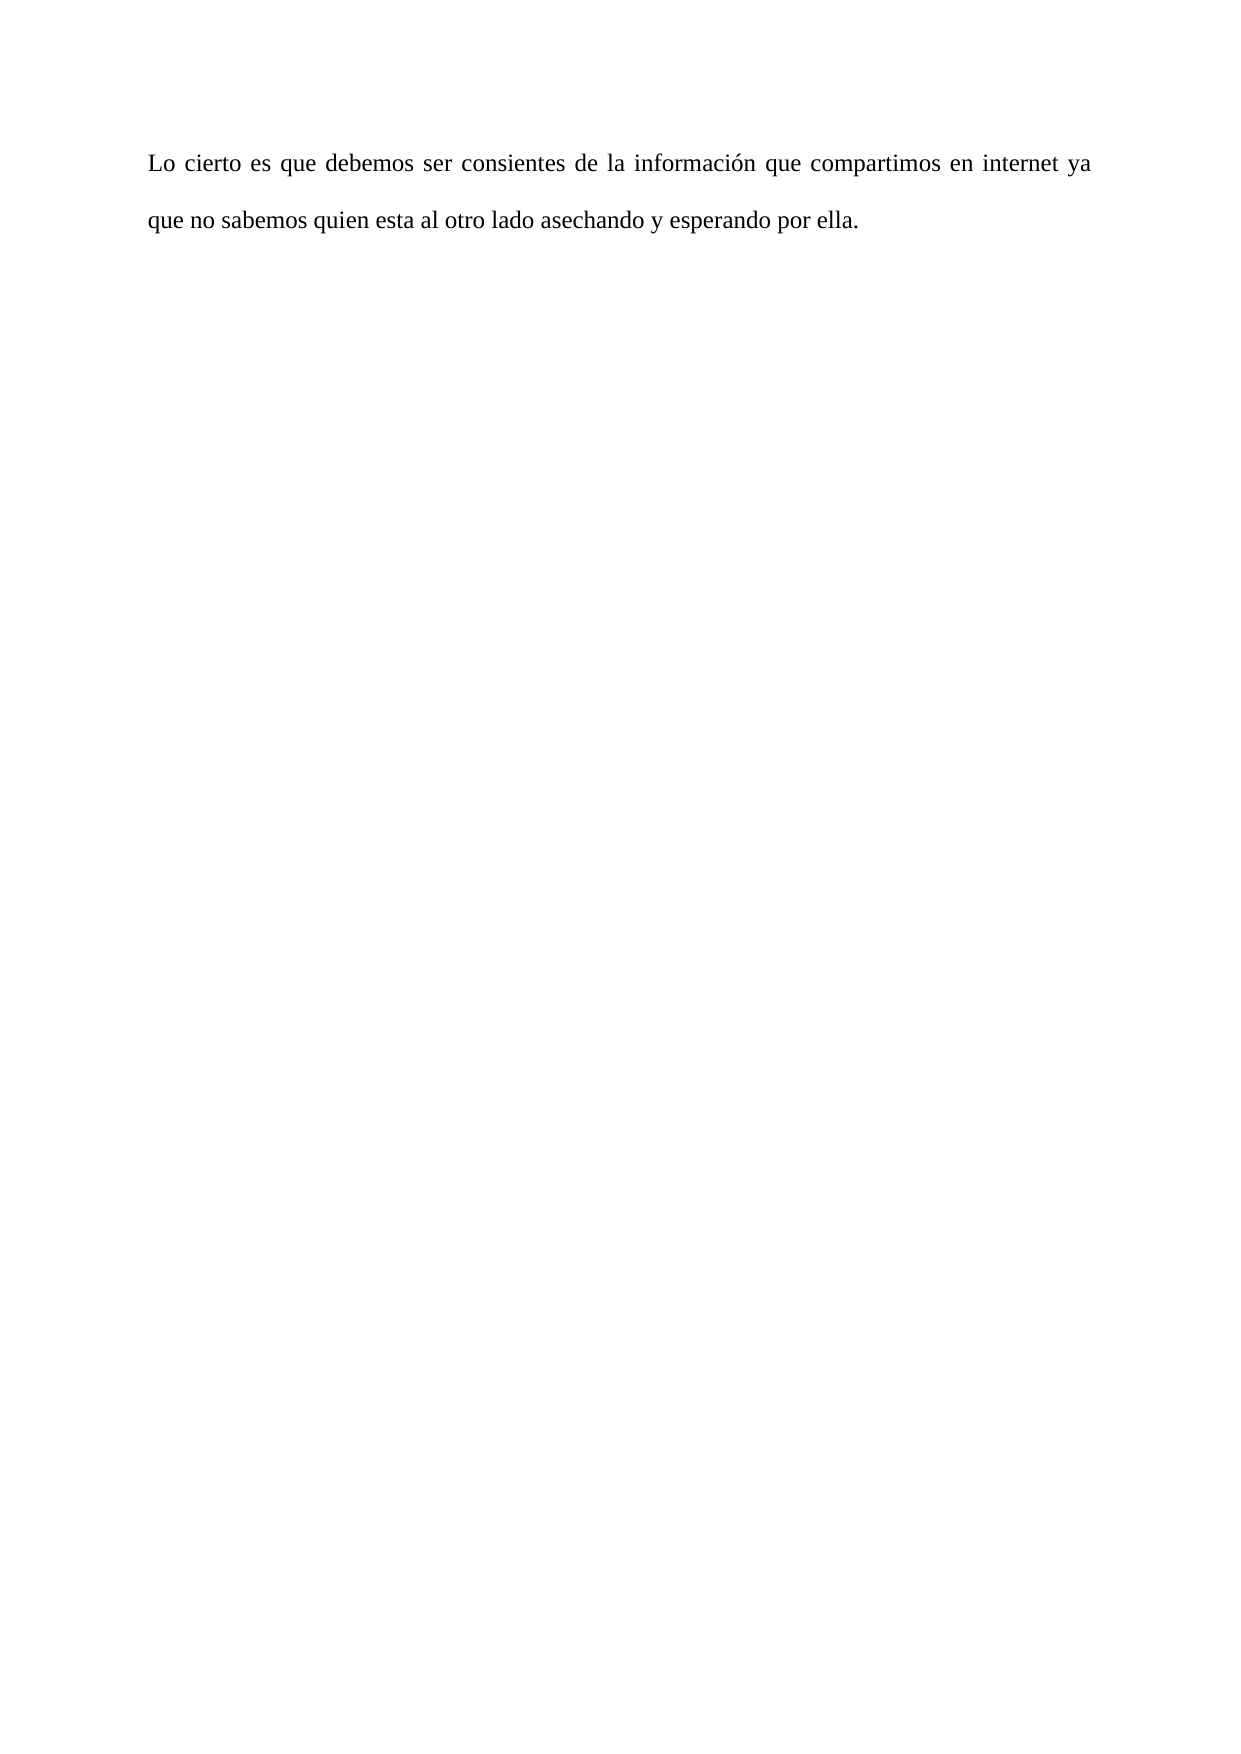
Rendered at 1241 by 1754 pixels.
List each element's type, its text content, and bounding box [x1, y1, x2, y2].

text Lo cierto es que debemos ser consientes de la información que compartimos en internet ya que no sabemos quien esta al otro lado asechando y esperando por ella. [148, 148, 1092, 234]
